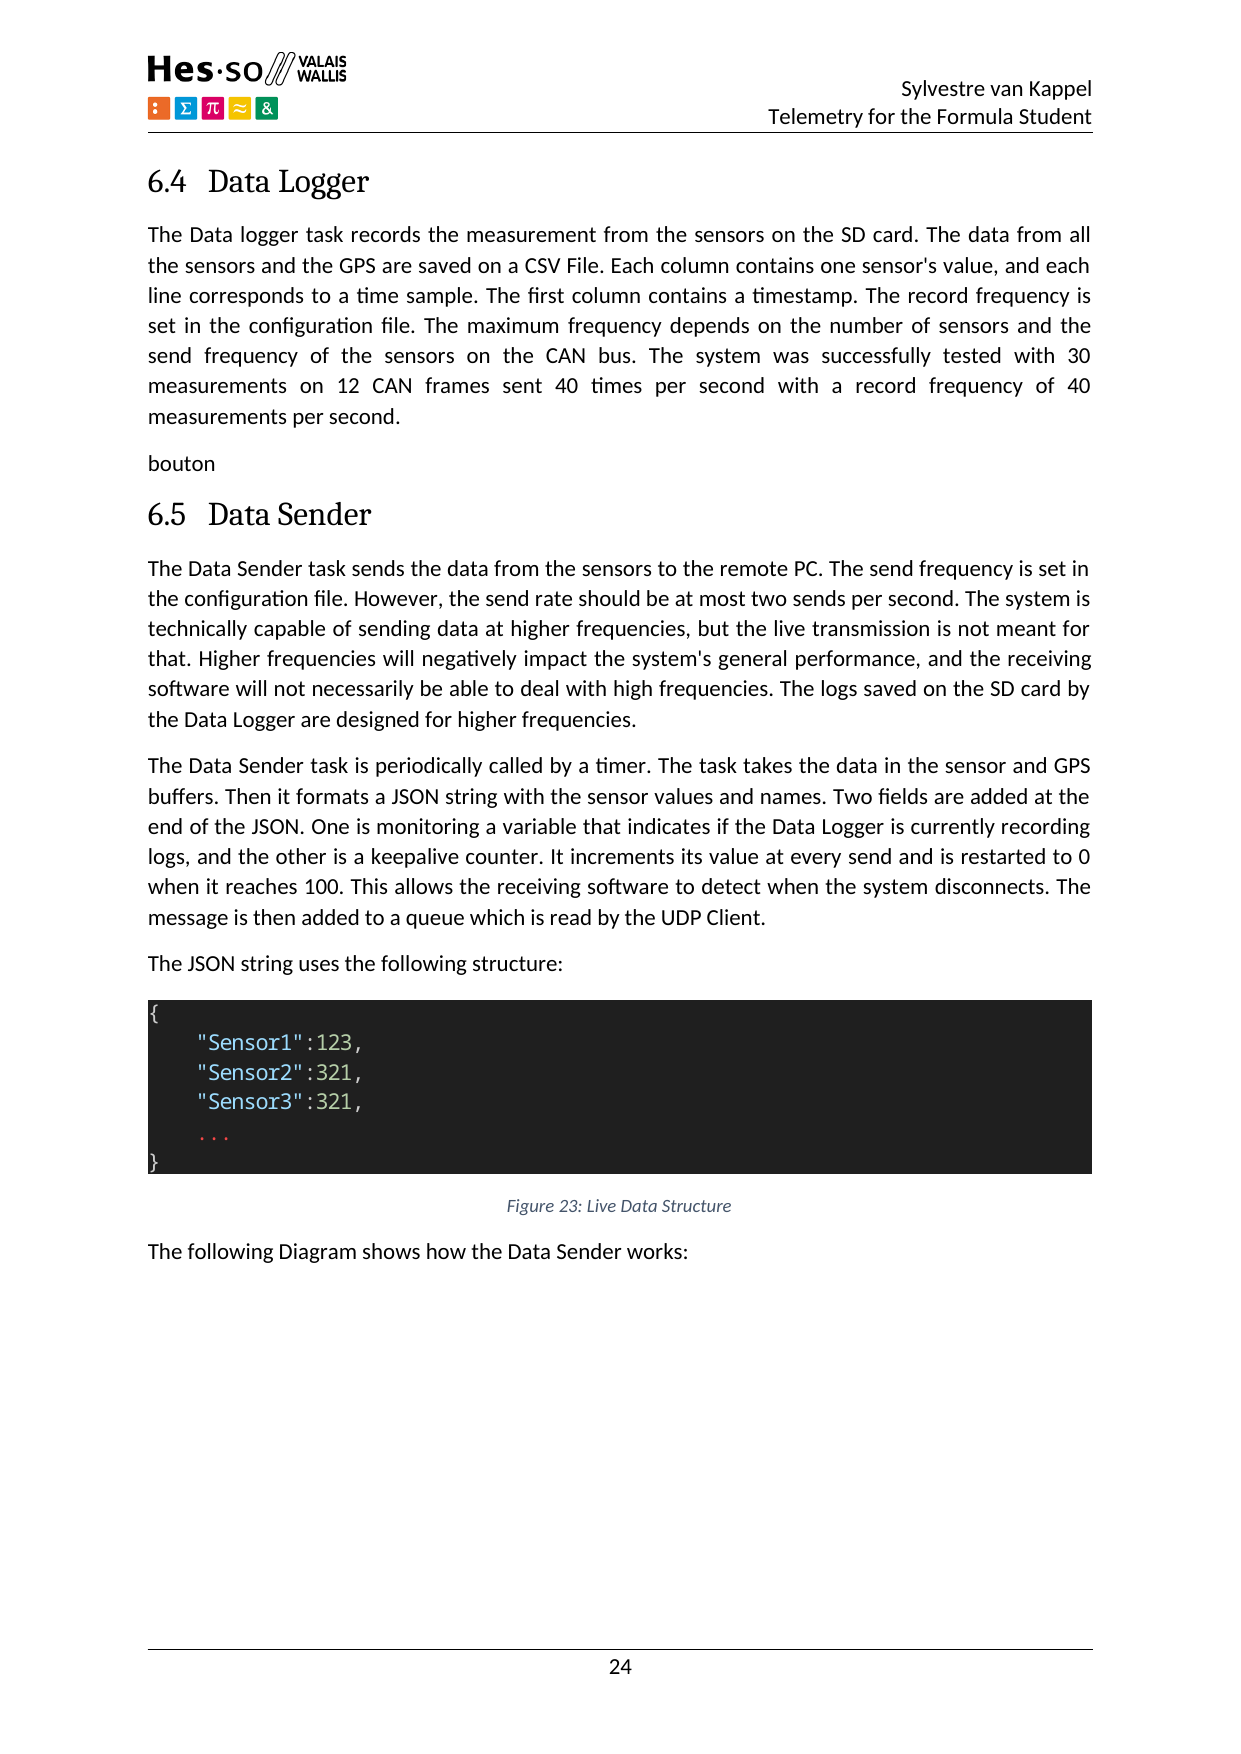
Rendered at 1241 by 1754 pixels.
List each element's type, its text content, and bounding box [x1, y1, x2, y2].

text bouton [148, 449, 1093, 477]
text The following Diagram shows how the Data Sender works: [148, 1237, 1093, 1266]
picture [147, 52, 347, 120]
text The Data Sender task sends the data from the sensors to the remote PC. The send frequency is set in the configuration file. However, the send rate should be at most two sends per second. The system is technically capable of sending data at higher frequencies, but the live transmission is not meant for that. Higher frequencies will negatively impact the system's general performance, and the receiving software will not necessarily be able to deal with high frequencies. The logs saved on the SD card by the Data Logger are designed for higher frequencies. [148, 554, 1093, 733]
text The Data Sender task is periodically called by a timer. The task takes the data in the sensor and GPS buffers. Then it formats a JSON string with the sensor values and names. Two fields are added at the end of the JSON. One is monitoring a variable that indicates if the Data Logger is currently recording logs, and the other is a keepalive counter. It increments its value at every send and is restarted to 0 when it reaches 100. This allows the receiving software to detect when the system disconnects. The message is then added to a queue which is read by the UDP Client. [148, 752, 1093, 931]
subtitle Data Logger [148, 163, 1093, 201]
text Figure 23: Live Data Structure [148, 1194, 1093, 1217]
text The Data logger task records the measurement from the sensors on the SD card. The data from all the sensors and the GPS are saved on a CSV File. Each column contains one sensor's value, and each line corresponds to a time sample. The first column contains a timestamp. The record frequency is set in the configuration file. The maximum frequency depends on the number of sensors and the send frequency of the sensors on the CAN bus. The system was successfully tested with 30 measurements on 12 CAN frames sent 40 times per second with a record frequency of 40 measurements per second. [148, 221, 1093, 430]
subtitle Data Sender [148, 496, 1093, 534]
text The JSON string uses the following structure: [148, 949, 1093, 977]
